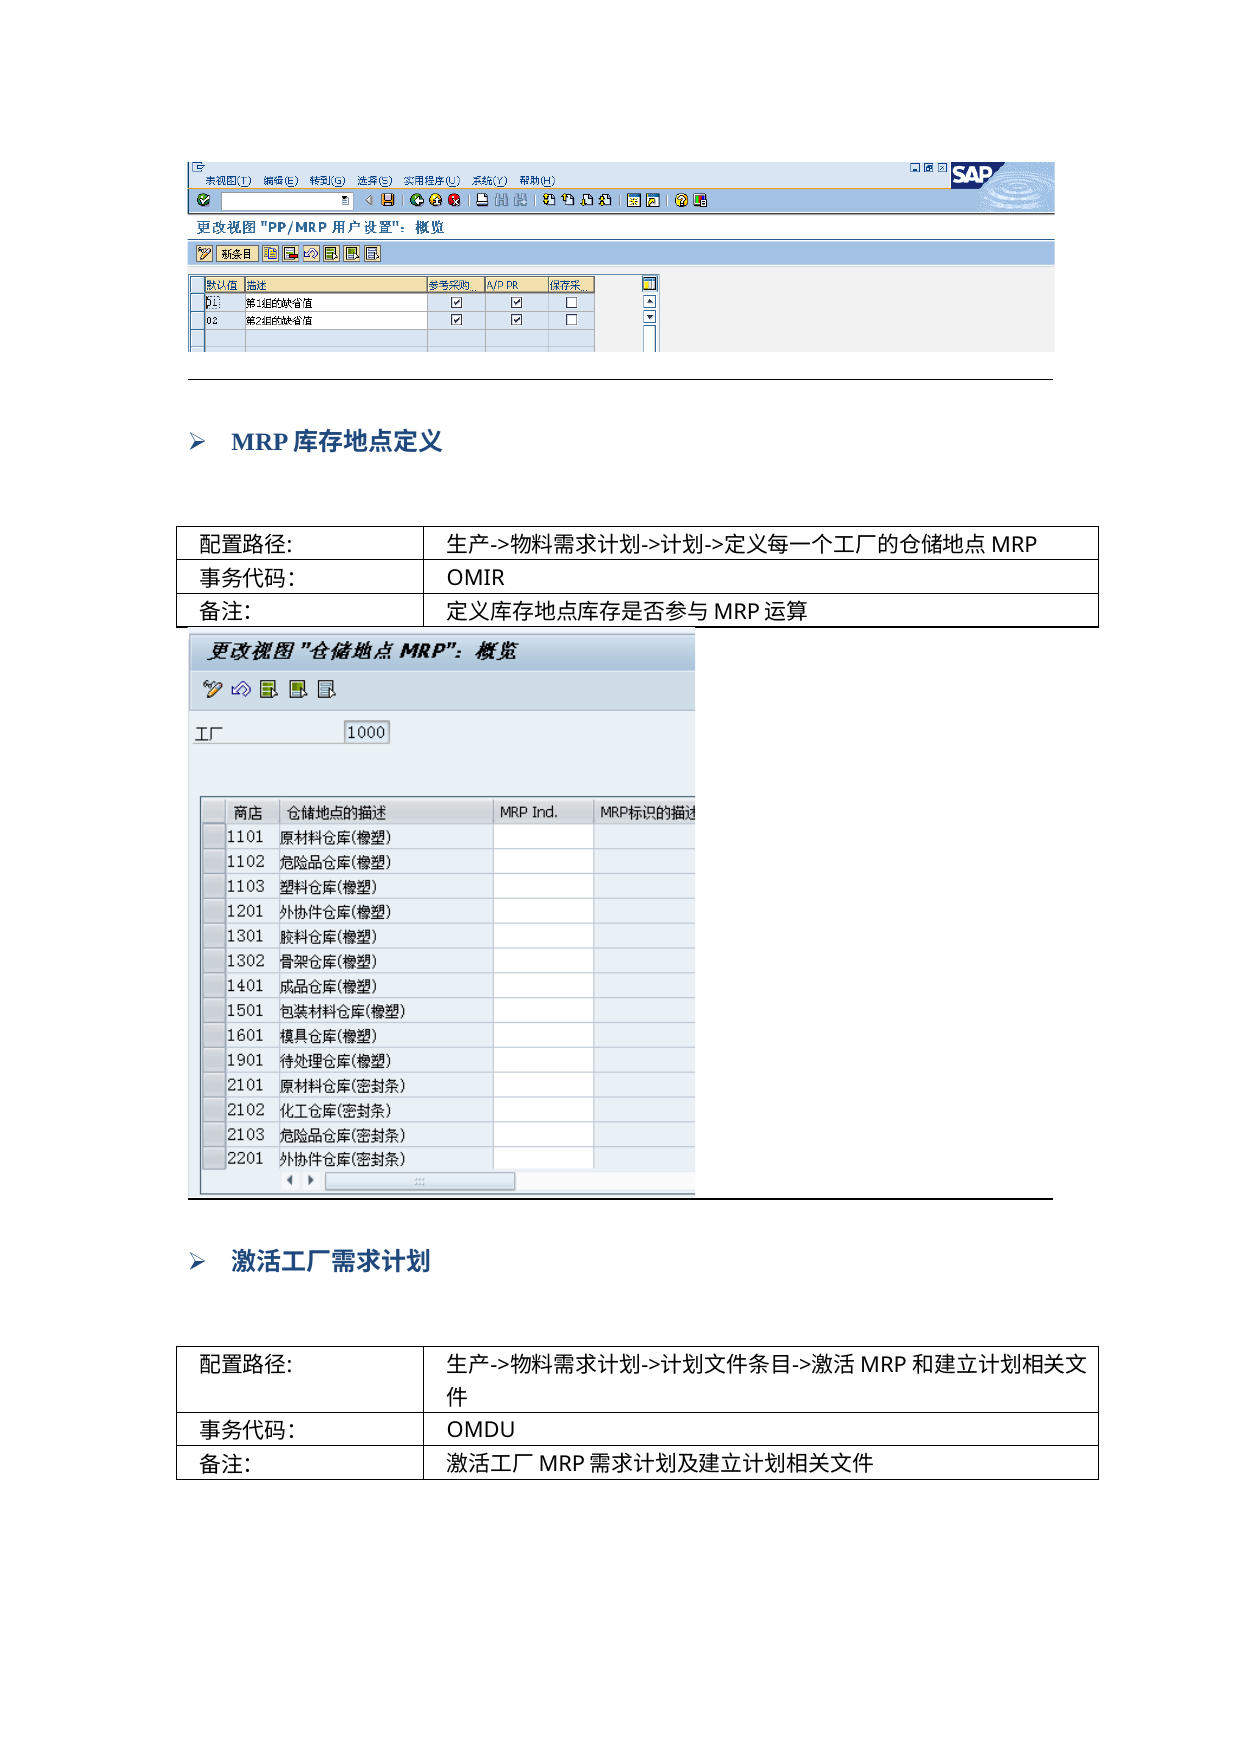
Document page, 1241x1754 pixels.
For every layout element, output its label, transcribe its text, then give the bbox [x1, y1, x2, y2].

table_header 生产->物料需求计划->计划->定义每一个工厂的仓储地点MRP [424, 527, 1098, 559]
table_cell 事务代码： [177, 1413, 423, 1445]
table_cell OMIR [424, 560, 1098, 593]
table_header 配置路径: [177, 1347, 423, 1412]
table_cell 激活工厂MRP需求计划及建立计划相关文件 [424, 1446, 1098, 1479]
table_cell OMDU [424, 1413, 1098, 1445]
table_cell 事务代码： [177, 560, 423, 593]
table_header 生产->物料需求计划->计划文件条目->激活 MRP 和建立计划相关文件 [424, 1347, 1098, 1412]
subtitle MRP库存地点定义 [187, 407, 1053, 472]
picture [187, 162, 1055, 352]
table_cell 备注： [177, 594, 423, 626]
table_cell 备注： [177, 1446, 423, 1479]
subtitle 激活工厂需求计划 [187, 1227, 1053, 1292]
picture [187, 627, 696, 1197]
table_cell 定义库存地点库存是否参与MRP运算 [424, 594, 1098, 626]
table_header 配置路径: [177, 527, 423, 559]
